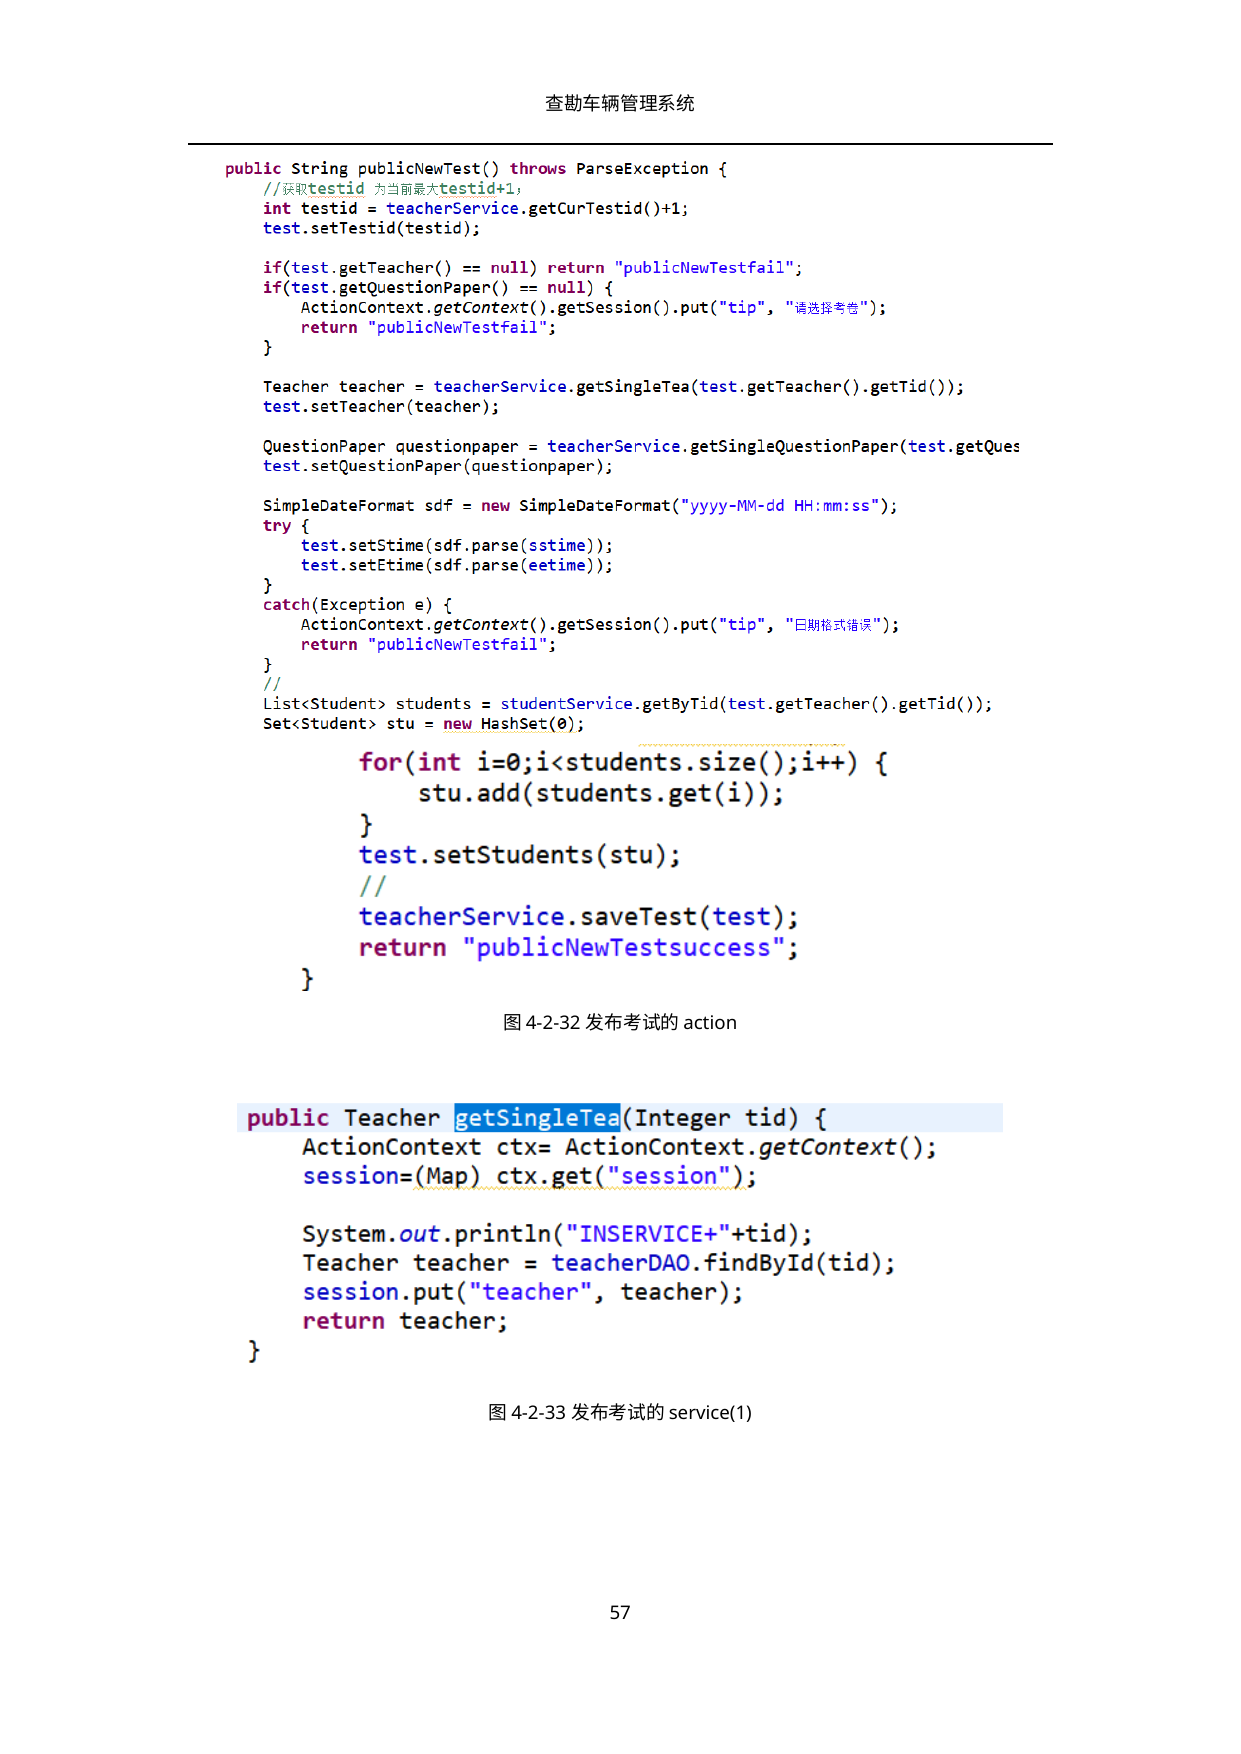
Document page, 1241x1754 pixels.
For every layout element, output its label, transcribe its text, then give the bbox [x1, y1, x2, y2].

text 图4-2-32 发布考试的action [187, 1005, 1053, 1037]
picture [285, 744, 955, 991]
picture [221, 159, 1019, 733]
picture [237, 1102, 1003, 1373]
text 图4-2-33 发布考试的service(1) [187, 1395, 1053, 1427]
